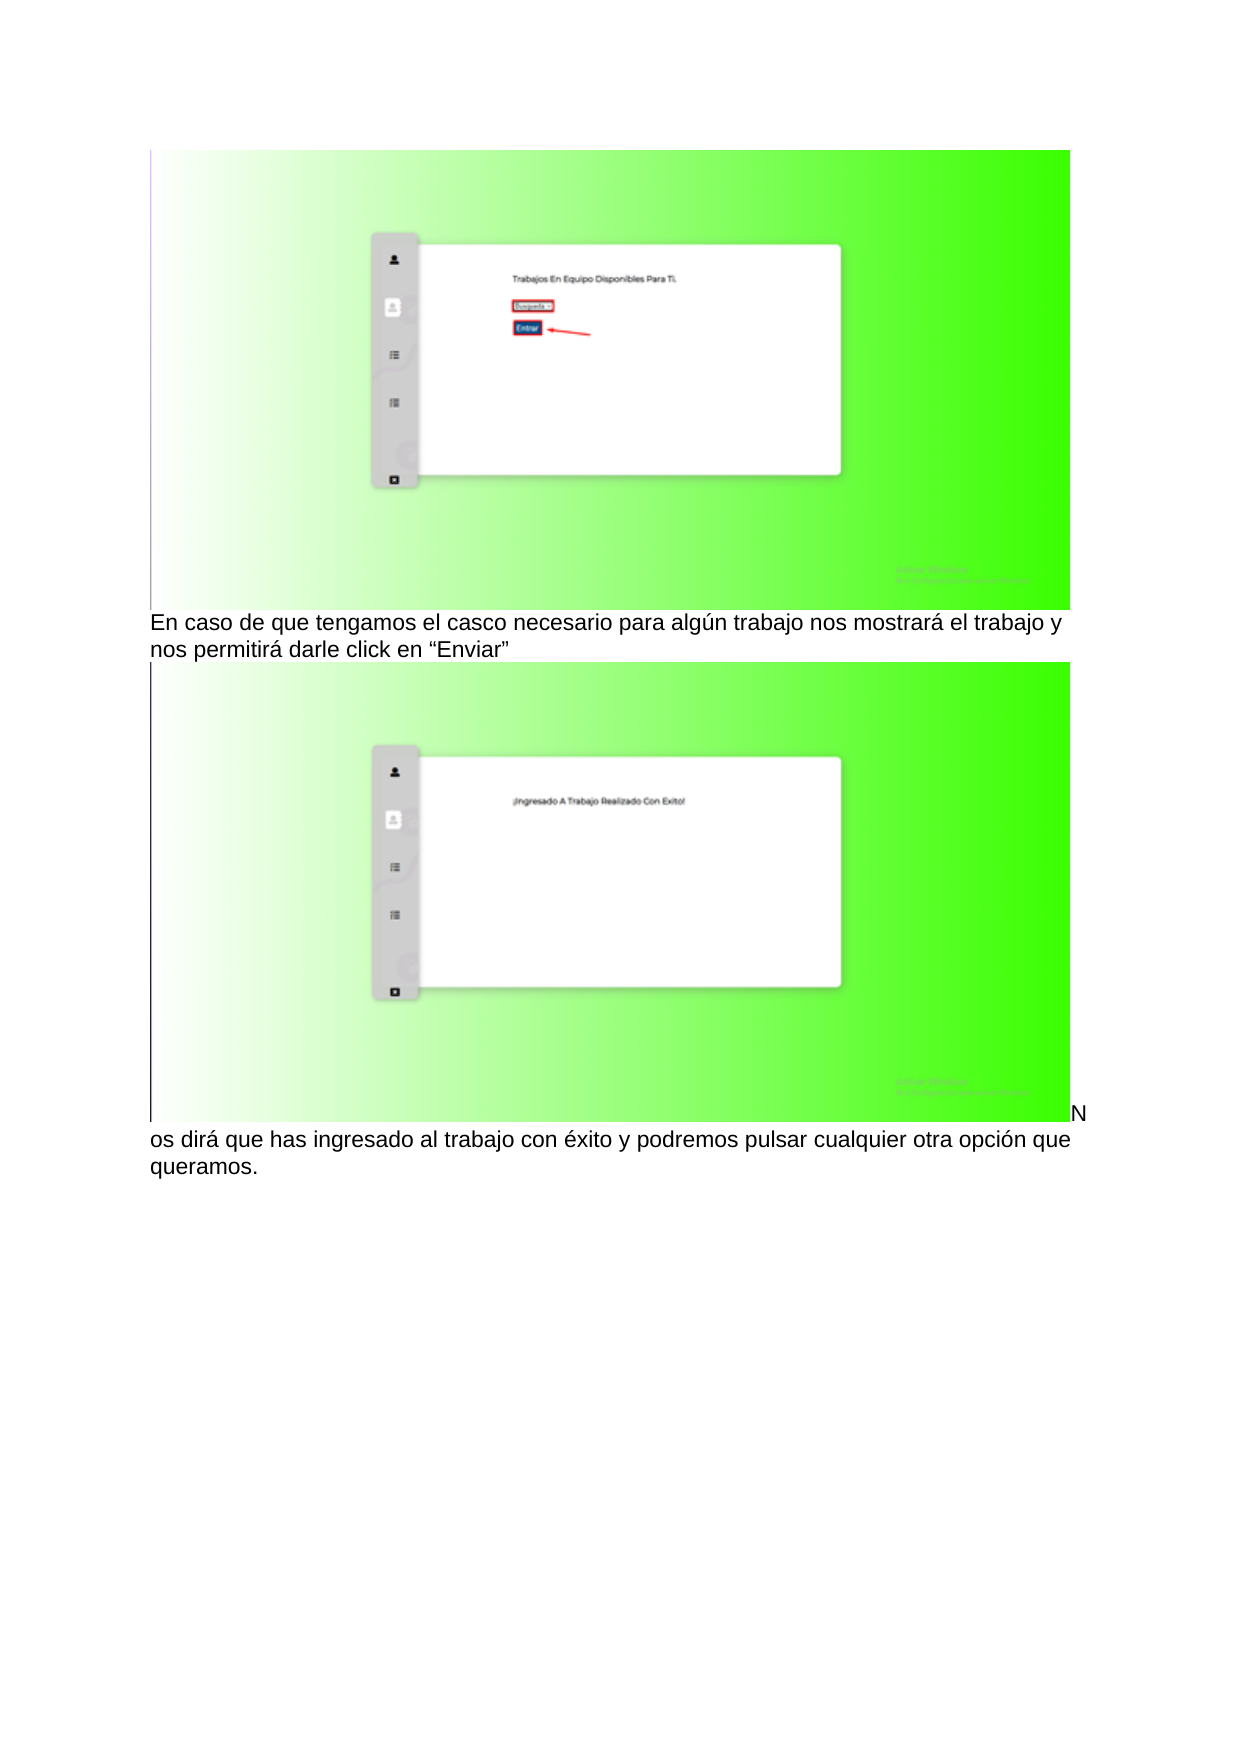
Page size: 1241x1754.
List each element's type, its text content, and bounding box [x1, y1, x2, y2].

picture [150, 150, 1071, 610]
picture [150, 662, 1071, 1122]
